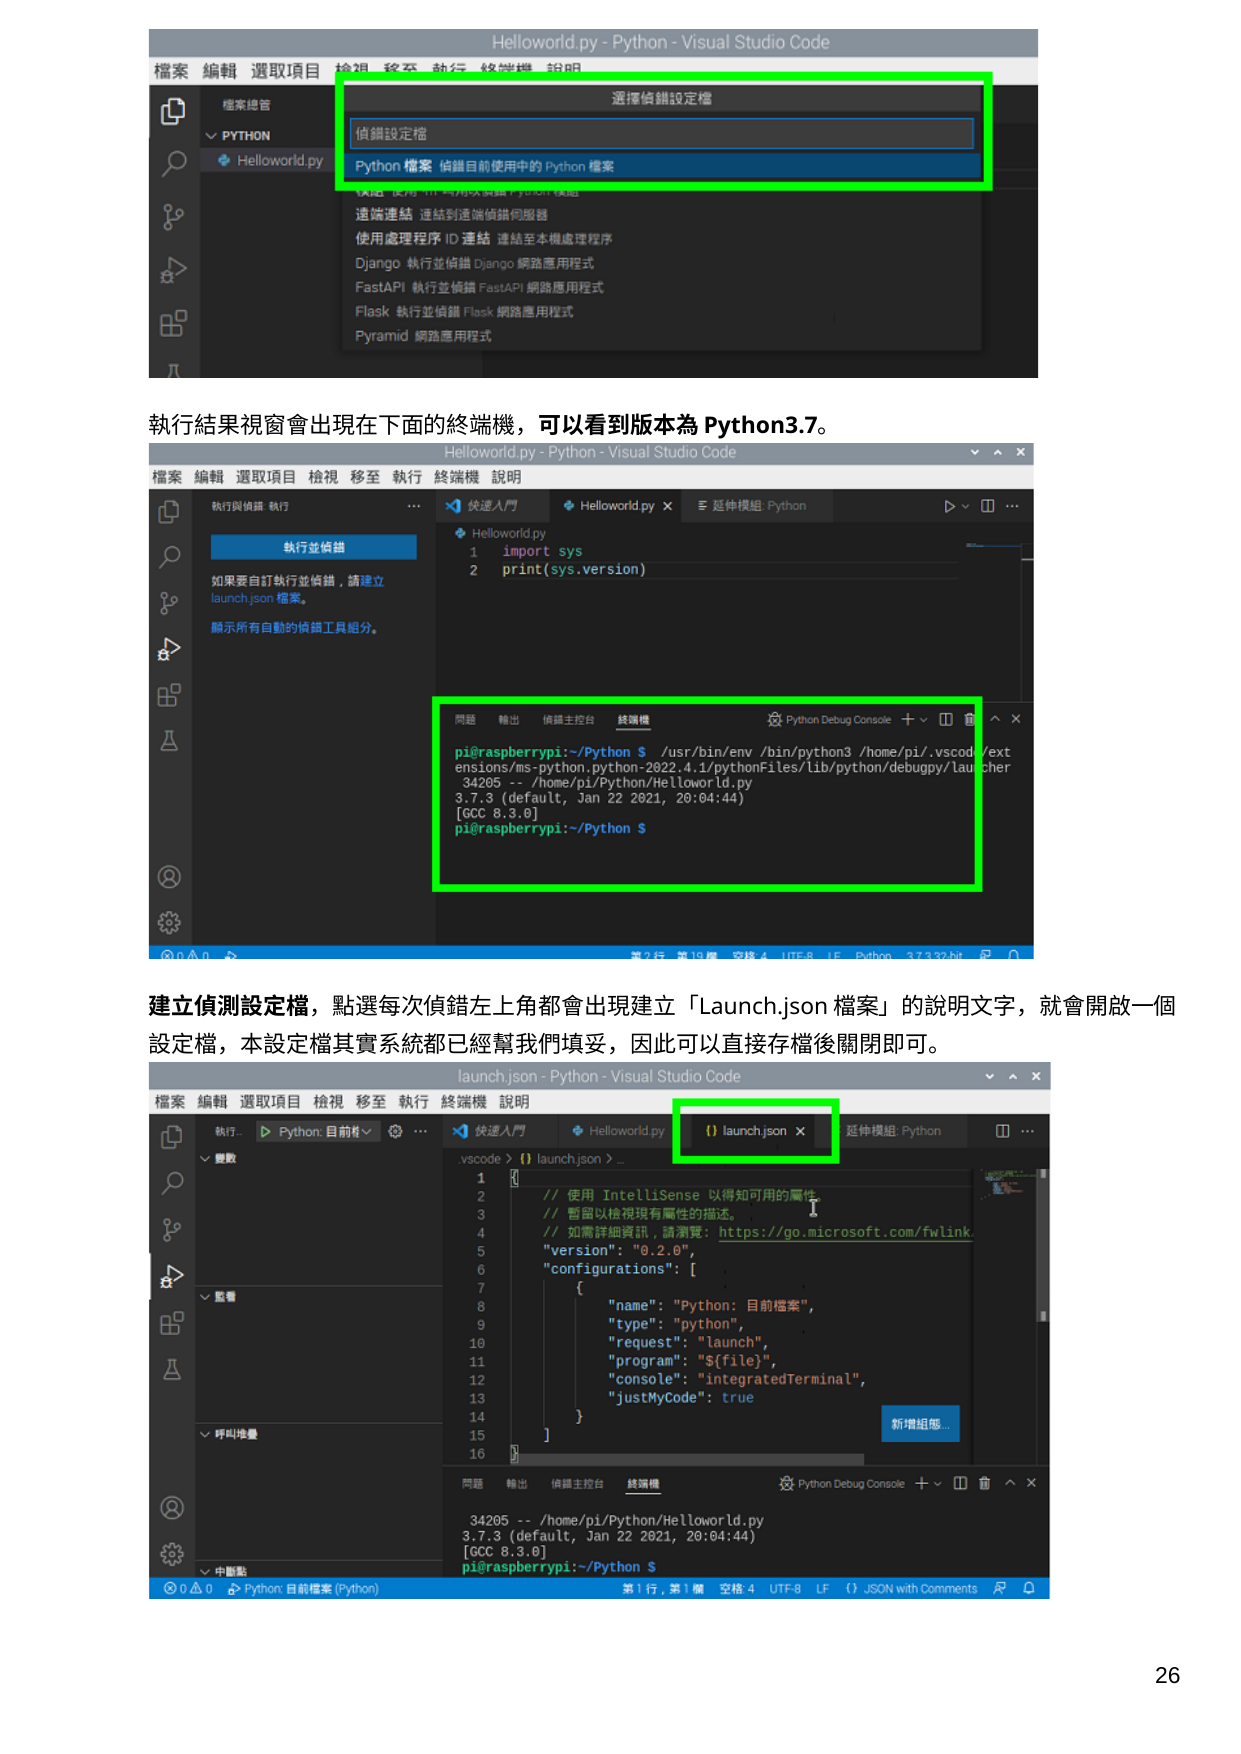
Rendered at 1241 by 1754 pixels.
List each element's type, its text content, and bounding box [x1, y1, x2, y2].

picture [148, 1062, 1051, 1599]
picture [148, 443, 1034, 959]
picture [148, 29, 1039, 378]
